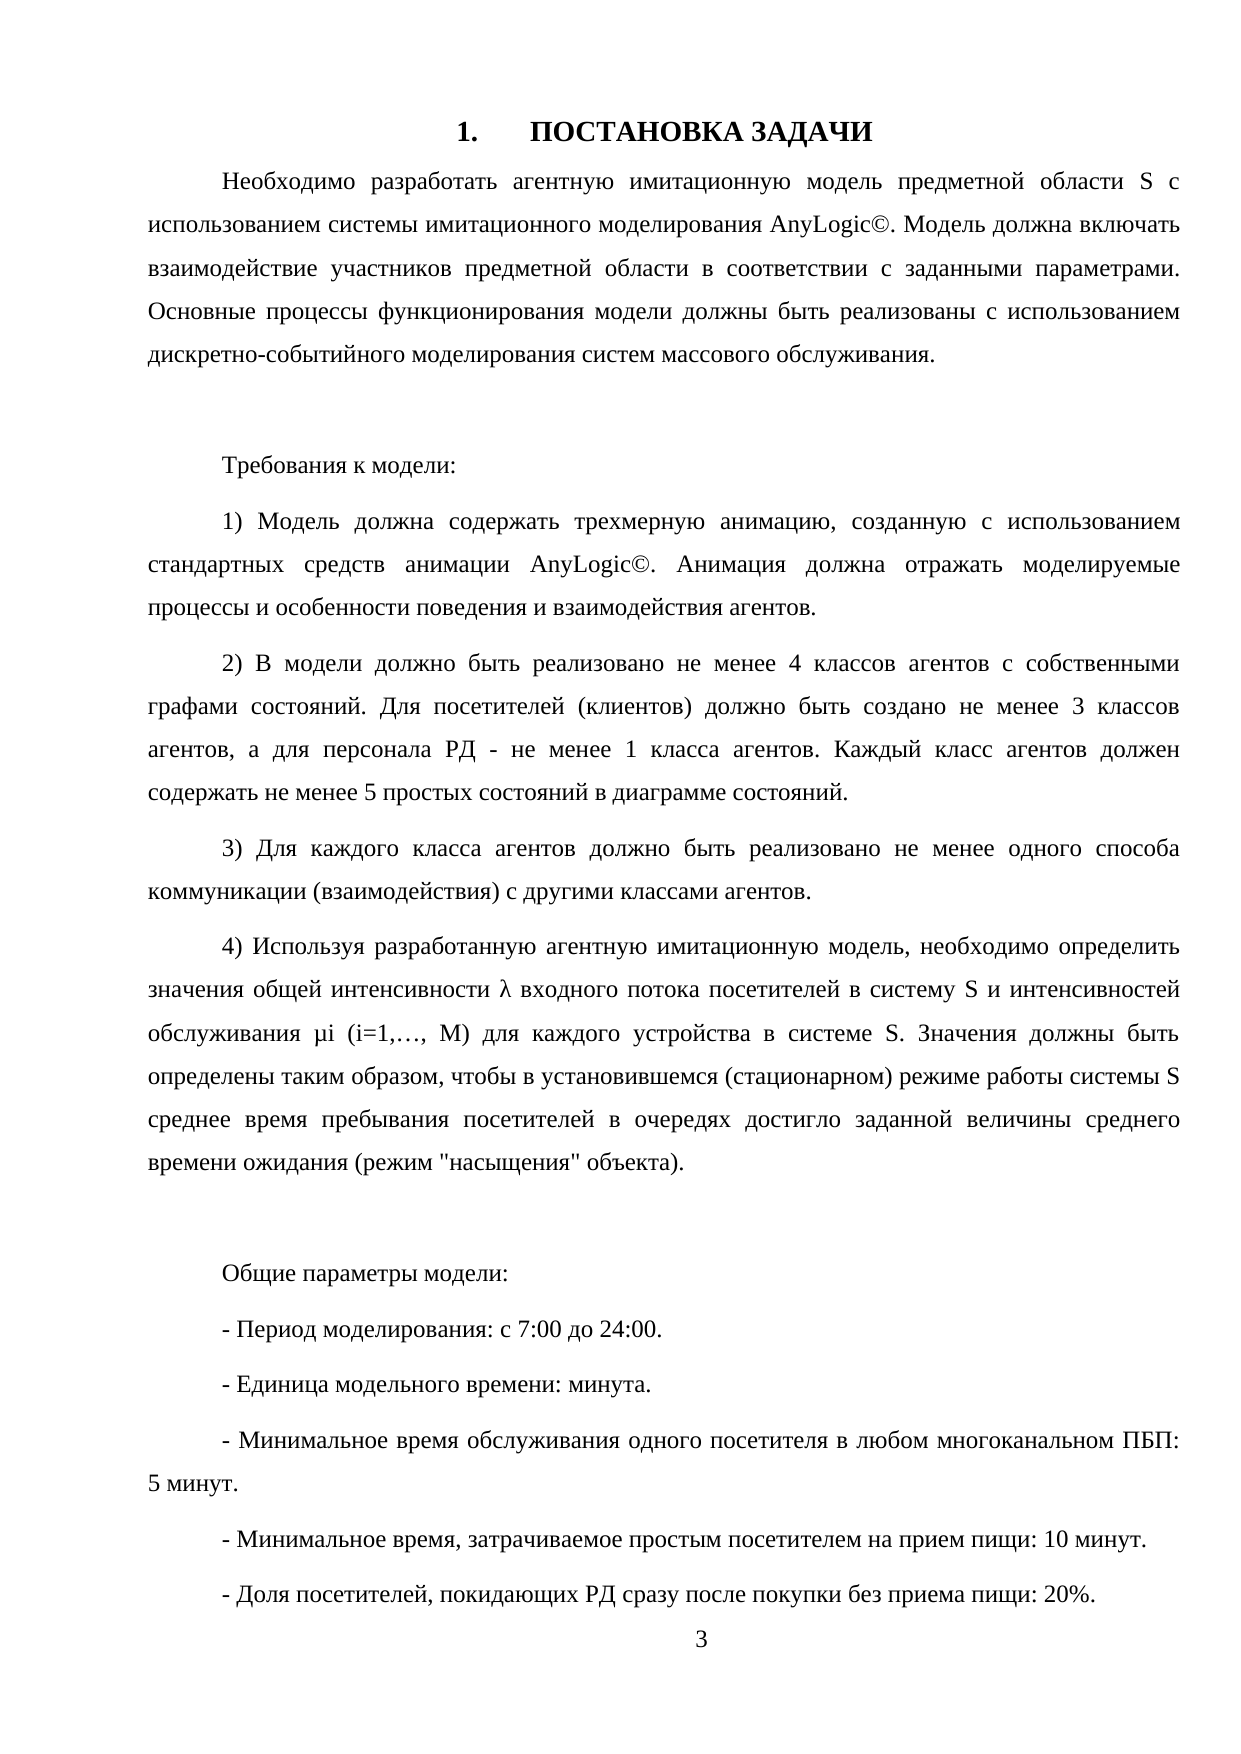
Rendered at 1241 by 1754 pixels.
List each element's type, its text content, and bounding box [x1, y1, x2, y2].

text - Минимальное время, затрачиваемое простым посетителем на прием пищи: 10 минут. [148, 1524, 1181, 1553]
text Необходимо разработать агентную имитационную модель предметной области S с использованием системы имитационного моделирования AnyLogic©. Модель должна включать взаимодействие участников предметной области в соответствии с заданными параметрами. Основные процессы функционирования модели должны быть реализованы с использованием дискретно-событийного моделирования систем массового обслуживания. [148, 166, 1181, 368]
text 1) Модель должна содержать трехмерную анимацию, созданную с использованием стандартных средств анимации AnyLogic©. Анимация должна отражать моделируемые процессы и особенности поведения и взаимодействия агентов. [148, 506, 1181, 621]
text - Период моделирования: с 7:00 до 24:00. [148, 1314, 1181, 1343]
text 2) В модели должно быть реализовано не менее 4 классов агентов с собственными графами состояний. Для посетителей (клиентов) должно быть создано не менее 3 классов агентов, а для персонала РД - не менее 1 класса агентов. Каждый класс агентов должен содержать не менее 5 простых состояний в диаграмме состояний. [148, 648, 1181, 806]
text 4) Используя разработанную агентную имитационную модель, необходимо определить значения общей интенсивности λ входного потока посетителей в систему S и интенсивностей обслуживания µi (i=1,…, M) для каждого устройства в системе S. Значения должны быть определены таким образом, чтобы в установившемся (стационарном) режиме работы системы S среднее время пребывания посетителей в очередях достигло заданной величины среднего времени ожидания (режим "насыщения" объекта). [148, 931, 1181, 1176]
text 3) Для каждого класса агентов должно быть реализовано не менее одного способа коммуникации (взаимодействия) с другими классами агентов. [148, 833, 1181, 904]
text - Единица модельного времени: минута. [148, 1369, 1181, 1398]
text - Доля посетителей, покидающих РД сразу после покупки без приема пищи: 20%. [148, 1579, 1181, 1608]
text - Минимальное время обслуживания одного посетителя в любом многоканальном ПБП: 5 минут. [148, 1425, 1181, 1497]
text Требования к модели: [148, 450, 1181, 479]
text Общие параметры модели: [148, 1258, 1181, 1287]
subtitle ПОСТАНОВКА ЗАДАЧИ [148, 114, 1181, 147]
